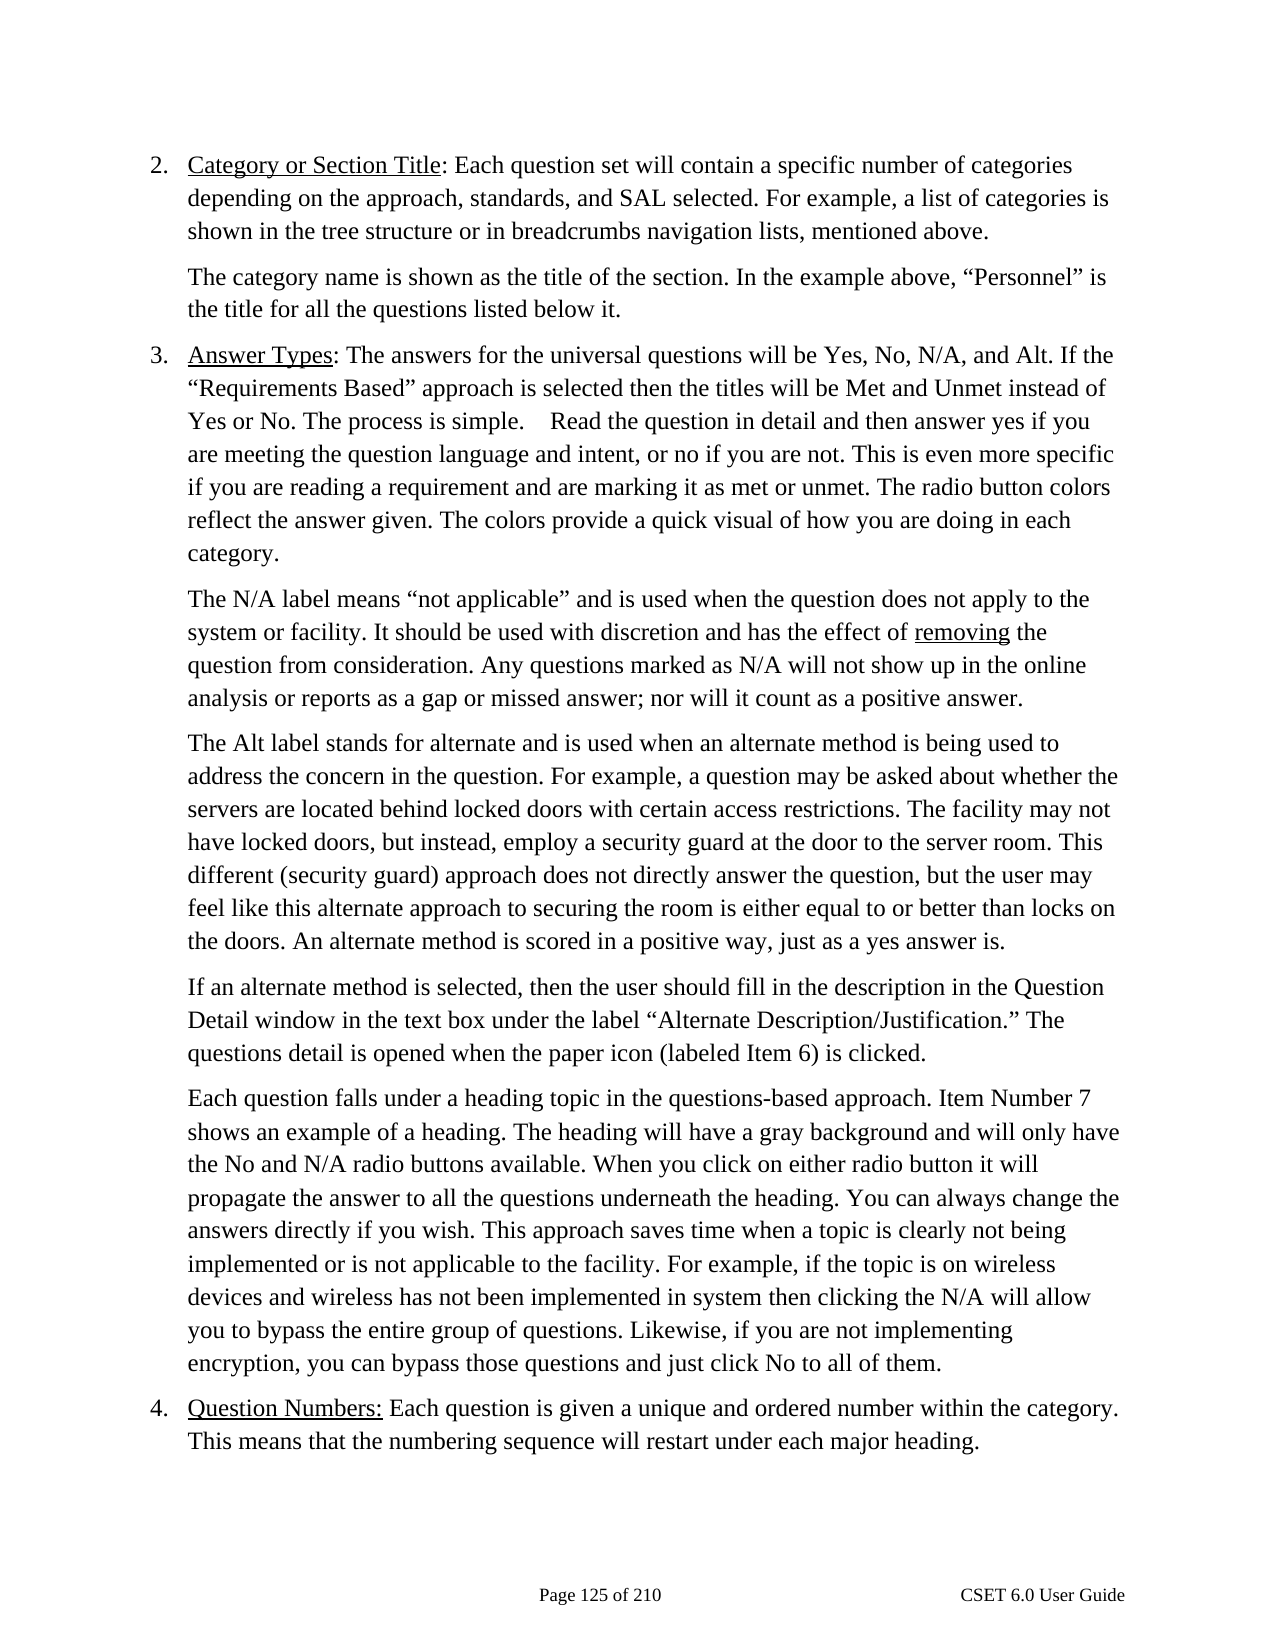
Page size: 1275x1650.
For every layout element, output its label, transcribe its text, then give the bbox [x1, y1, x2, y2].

list Each question falls under a heading topic in the questions-based approach. Item Number 7 shows an example of a heading. The heading will have a gray background and will only have the No and N/A radio buttons available. When you click on either radio button it will propagate the answer to all the questions underneath the heading. You can always change the answers directly if you wish. This approach saves time when a topic is clearly not being implemented or is not applicable to the facility. For example, if the topic is on wireless devices and wireless has not been implemented in system then clicking the N/A will allow you to bypass the entire group of questions. Likewise, if you are not implementing encryption, you can bypass those questions and just click No to all of them. [187, 1083, 1125, 1376]
list 4. Question Numbers: Each question is given a unique and ordered number within the category. This means that the numbering sequence will restart under each major heading. [150, 1393, 1125, 1455]
list The category name is shown as the title of the section. In the example above, “Personnel” is the title for all the questions listed below it. [187, 262, 1125, 323]
list The N/A label means “not applicable” and is used when the question does not apply to the system or facility. It should be used with discretion and has the effect of removing the question from consideration. Any questions marked as N/A will not show up in the online analysis or reports as a gap or missed answer; nor will it count as a positive answer. [187, 584, 1125, 712]
list 3. Answer Types: The answers for the universal questions will be Yes, No, N/A, and Alt. If the “Requirements Based” approach is selected then the titles will be Met and Unmet instead of Yes or No. The process is simple.Read the question in detail and then answer yes if you are meeting the question language and intent, or no if you are not. This is even more specific if you are reading a requirement and are marking it as met or unmet. The radio button colors reflect the answer given. The colors provide a quick visual of how you are doing in each category. [150, 340, 1125, 567]
list Category or Section Title: Each question set will contain a specific number of categories depending on the approach, standards, and SAL selected. For example, a list of categories is shown in the tree structure or in breadcrumbs navigation lists, mentioned above. [150, 150, 1125, 245]
list The Alt label stands for alternate and is used when an alternate method is being used to address the concern in the question. For example, a question may be asked about whether the servers are located behind locked doors with certain access restrictions. The facility may not have locked doors, but instead, employ a security guard at the door to the server room. This different (security guard) approach does not directly answer the question, but the user may feel like this alternate approach to securing the room is either equal to or better than locks on the doors. An alternate method is scored in a positive way, just as a yes answer is. [187, 728, 1125, 955]
list If an alternate method is selected, then the user should fill in the description in the Question Detail window in the text box under the label “Alternate Description/Justification.” The questions detail is opened when the paper icon (labeled Item 6) is clicked. [187, 972, 1125, 1067]
